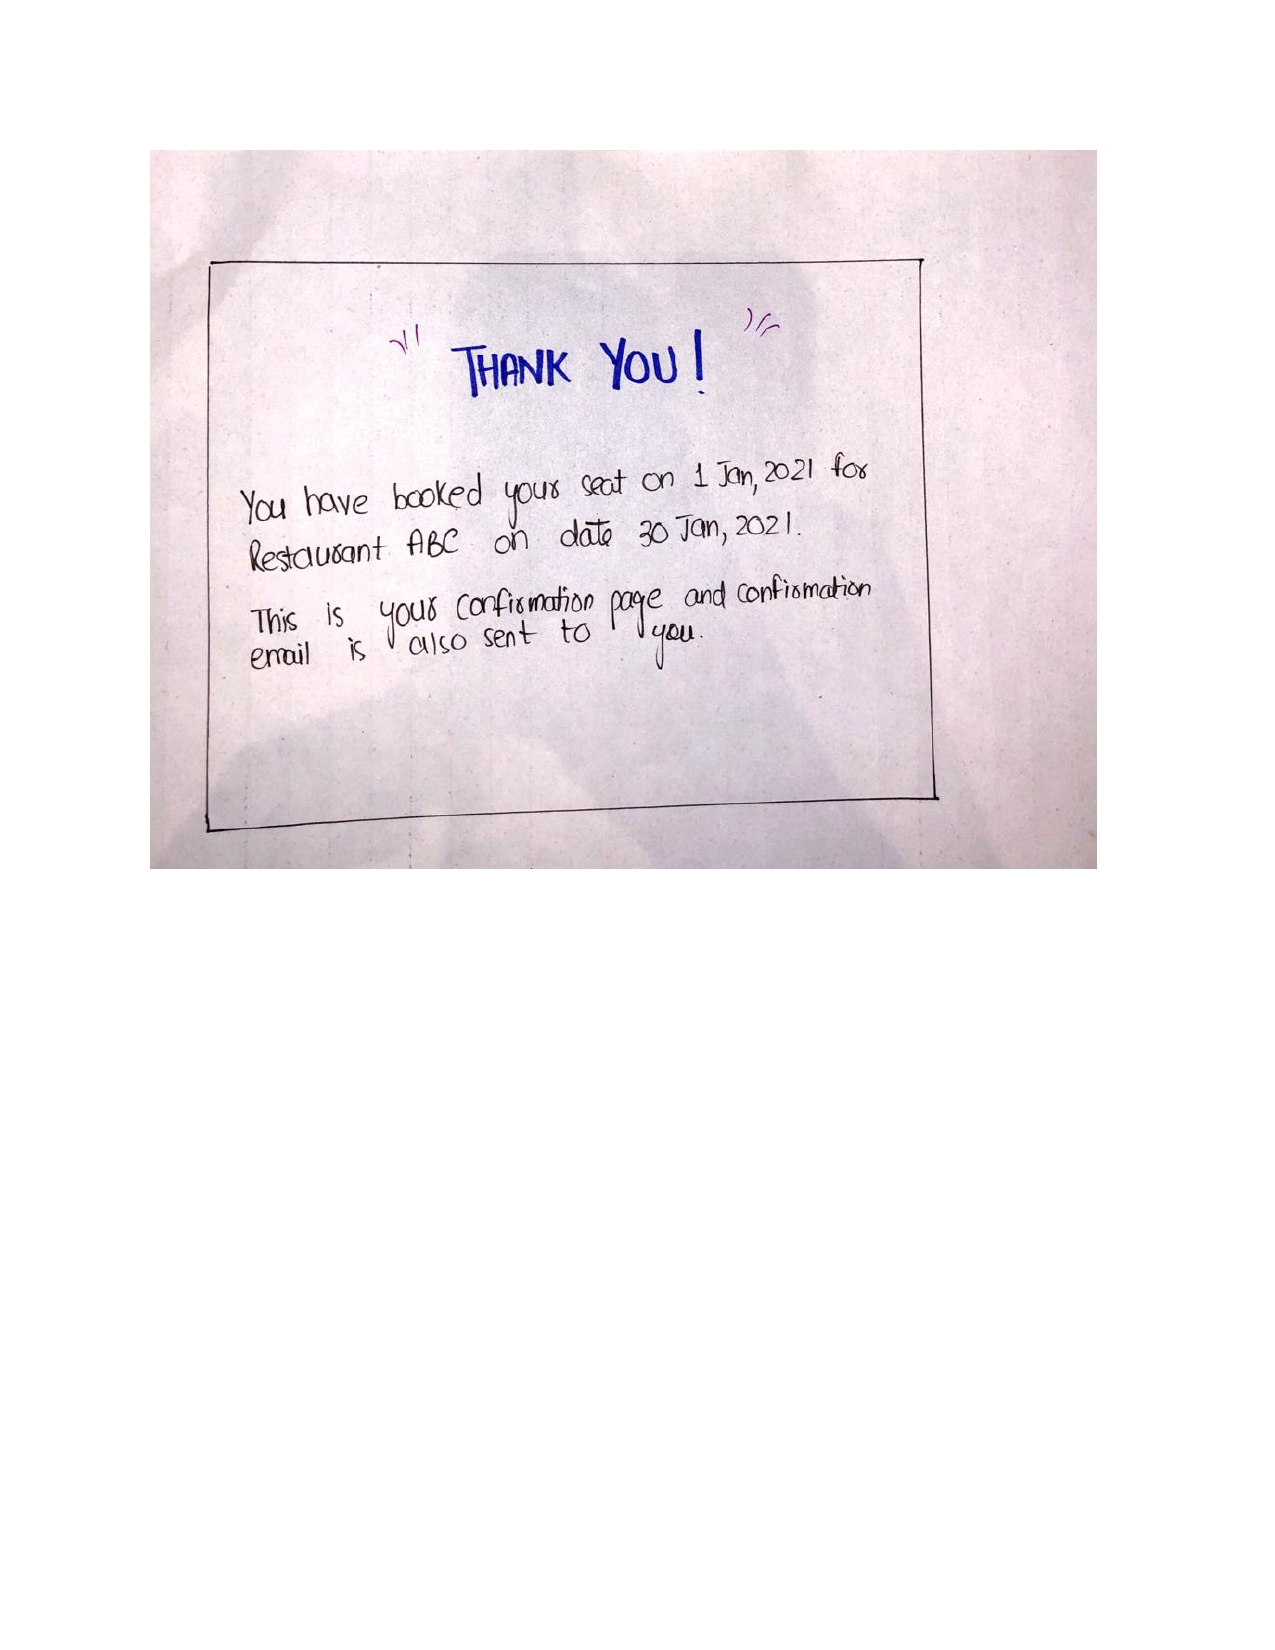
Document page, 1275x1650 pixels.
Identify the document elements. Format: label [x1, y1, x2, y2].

picture [150, 150, 1097, 869]
